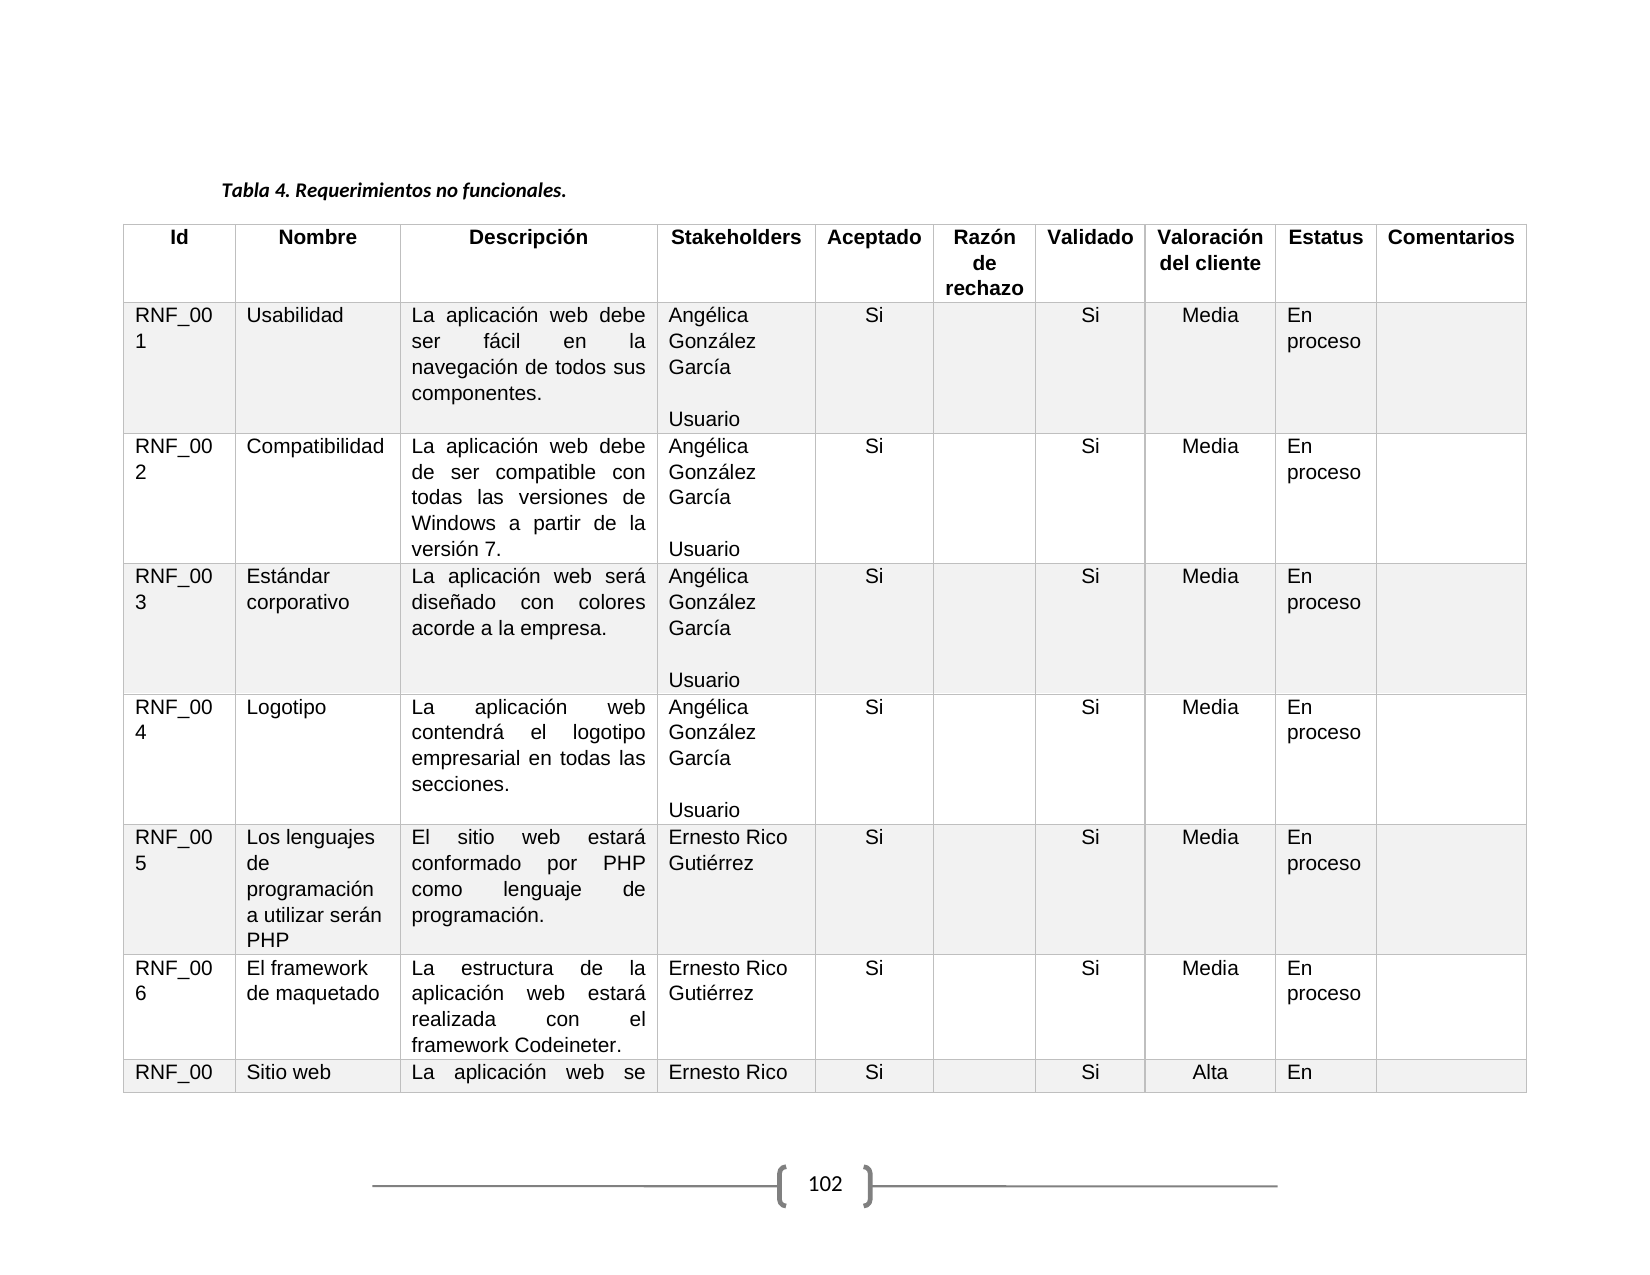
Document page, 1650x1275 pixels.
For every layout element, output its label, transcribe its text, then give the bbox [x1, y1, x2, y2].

table_header Razón de rechazo [934, 225, 1035, 302]
table_cell En proceso [1276, 564, 1376, 693]
table_cell RNF_006 [124, 955, 235, 1059]
table_header Comentarios [1377, 225, 1526, 302]
table_header Id [124, 225, 235, 302]
table_cell En proceso [1276, 825, 1376, 954]
table_cell Si [1036, 1060, 1144, 1092]
table_header Validado [1036, 225, 1144, 302]
table_cell Logotipo [236, 695, 400, 824]
table_cell Ernesto Rico Gutiérrez [658, 955, 815, 1059]
table_header Aceptado [816, 225, 933, 302]
table_cell [1377, 303, 1526, 433]
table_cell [236, 1060, 400, 1092]
table_cell En proceso [1276, 303, 1376, 433]
table_cell RNF_007 [124, 1060, 235, 1092]
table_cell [658, 1060, 815, 1092]
table_cell [934, 564, 1035, 693]
table_cell Si [1036, 695, 1144, 824]
table_header Valoración del cliente [1146, 225, 1275, 302]
table_cell La aplicación web debe ser fácil en la navegación de todos sus componentes. [401, 303, 657, 433]
table_cell [934, 303, 1035, 433]
table_cell RNF_003 [124, 564, 235, 693]
table_cell Si [1036, 955, 1144, 1059]
table_cell Si [816, 564, 933, 693]
table_cell La aplicación web debe de ser compatible con todas las versiones de Windows a partir de la versión 7. [401, 434, 657, 563]
table_cell La estructura de la aplicación web estará realizada con el framework Codeineter. [401, 955, 657, 1059]
table_cell RNF_001 [124, 303, 235, 433]
table_cell Media [1146, 825, 1275, 954]
table_cell [934, 695, 1035, 824]
table_cell Angélica González García Usuario [658, 434, 815, 563]
table_cell [934, 1060, 1035, 1092]
table_cell La aplicación web contendrá el logotipo empresarial en todas las secciones. [401, 695, 657, 824]
table_cell Si [816, 434, 933, 563]
table_cell Usabilidad [236, 303, 400, 433]
table_cell [934, 434, 1035, 563]
text Tabla 4. Requerimientos no funcionales. [148, 177, 1502, 203]
table_cell Si [1036, 434, 1144, 563]
table_cell Si [1036, 303, 1144, 433]
table_cell El framework de maquetado [236, 955, 400, 1059]
table_cell Si [1036, 825, 1144, 954]
table_cell Si [816, 825, 933, 954]
table_cell En proceso [1276, 955, 1376, 1059]
table_cell Media [1146, 564, 1275, 693]
table_cell Angélica González García Usuario [658, 564, 815, 693]
table_cell Media [1146, 955, 1275, 1059]
table_cell RNF_004 [124, 695, 235, 824]
table_cell RNF_002 [124, 434, 235, 563]
table_cell [1377, 564, 1526, 693]
table_cell Compatibilidad [236, 434, 400, 563]
table_cell Si [816, 695, 933, 824]
table_cell Los lenguajes de programación a utilizar serán PHP [236, 825, 400, 954]
table_cell El sitio web estará conformado por PHP como lenguaje de programación. [401, 825, 657, 954]
table_cell [1377, 434, 1526, 563]
table_cell Ernesto Rico Gutiérrez [658, 825, 815, 954]
table_cell Media [1146, 303, 1275, 433]
table_cell La aplicación web será diseñado con colores acorde a la empresa. [401, 564, 657, 693]
table_cell [1377, 695, 1526, 824]
table_cell En proceso [1276, 434, 1376, 563]
table_cell Si [816, 955, 933, 1059]
table_header Nombre [236, 225, 400, 302]
table_cell En proceso [1276, 695, 1376, 824]
table_cell Estándar corporativo [236, 564, 400, 693]
table_cell Si [816, 303, 933, 433]
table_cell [401, 1060, 657, 1092]
table_cell RNF_005 [124, 825, 235, 954]
table_cell [1377, 1060, 1526, 1092]
table_header Estatus [1276, 225, 1376, 302]
table_cell Angélica González García Usuario [658, 303, 815, 433]
table_cell [1377, 825, 1526, 954]
table_cell Angélica González García Usuario [658, 695, 815, 824]
table_cell [1377, 955, 1526, 1059]
table_header Stakeholders [658, 225, 815, 302]
table_cell Media [1146, 695, 1275, 824]
table_cell Alta [1146, 1060, 1275, 1092]
table_cell [934, 825, 1035, 954]
table_cell Media [1146, 434, 1275, 563]
table_cell En proceso [1276, 1060, 1376, 1092]
table_cell Si [1036, 564, 1144, 693]
table_cell Si [816, 1060, 933, 1092]
table_header Descripción [401, 225, 657, 302]
table_cell [934, 955, 1035, 1059]
